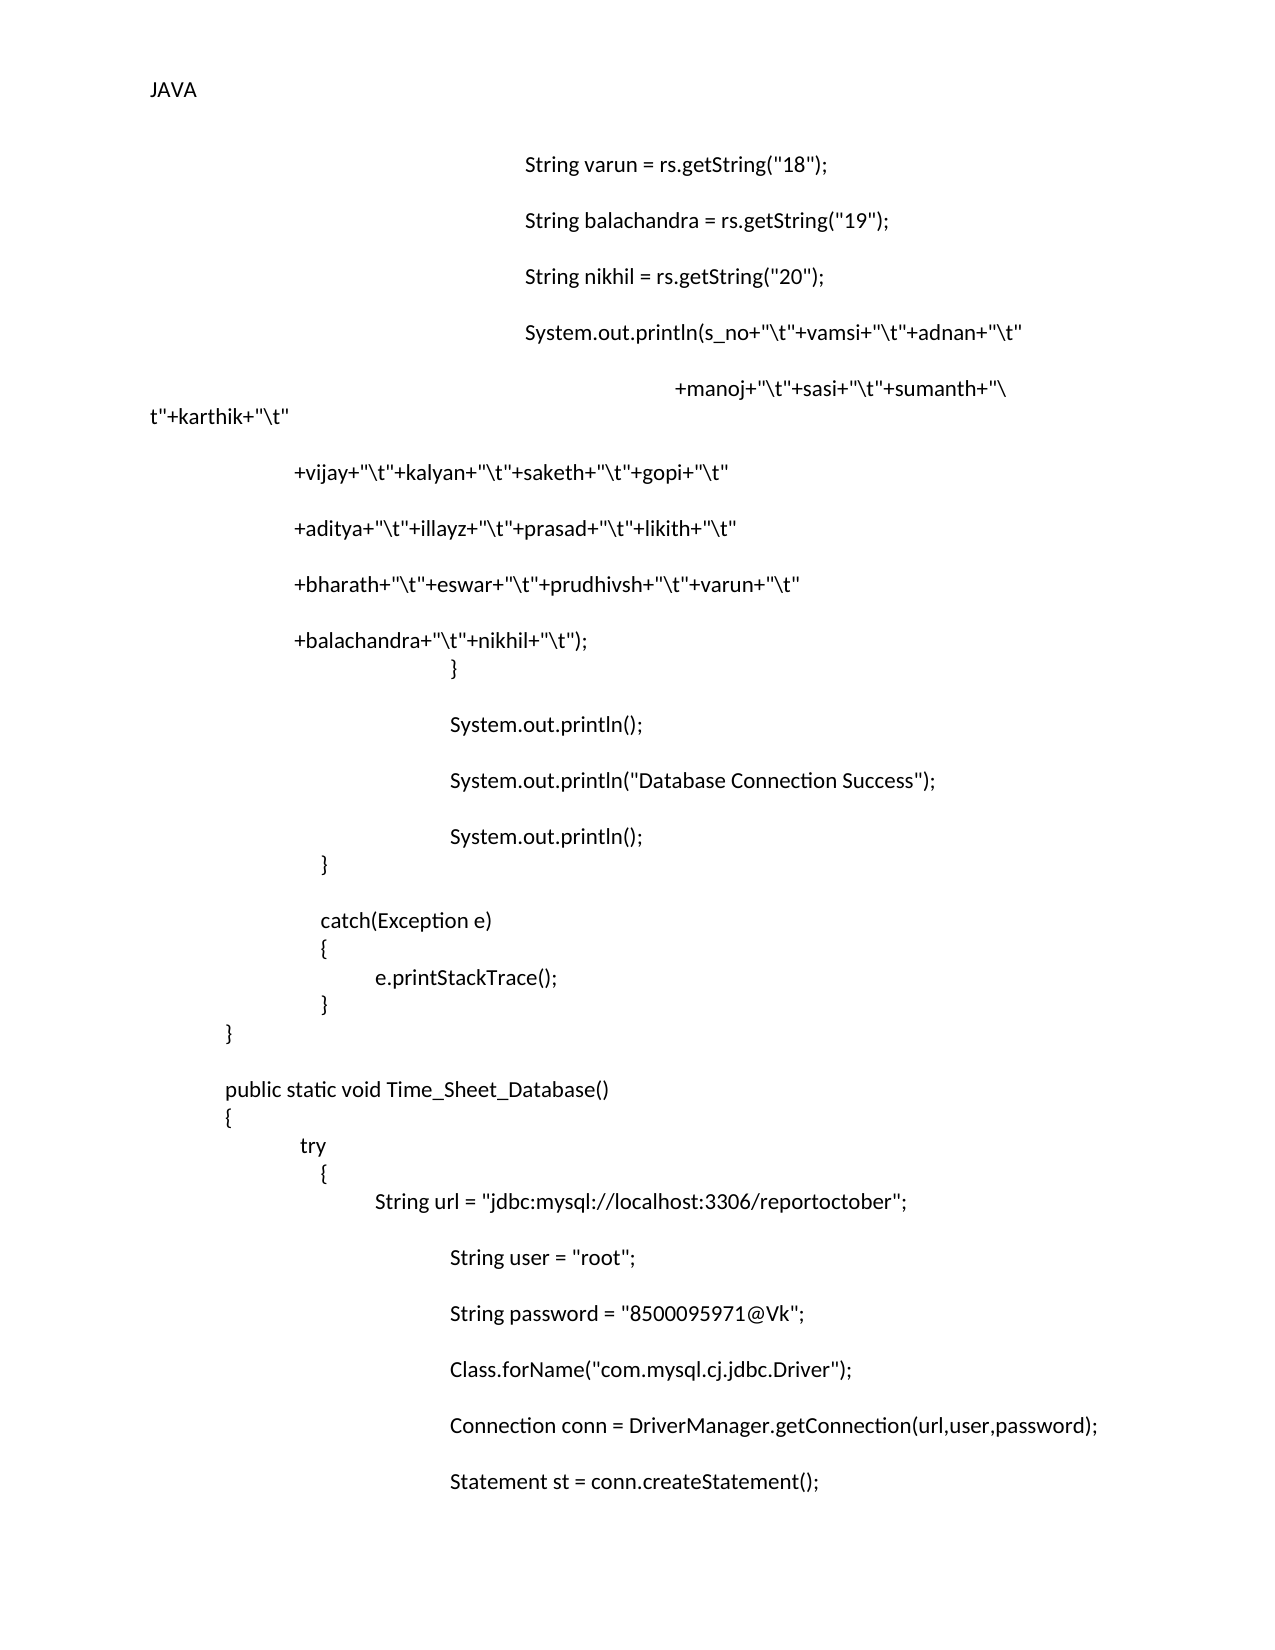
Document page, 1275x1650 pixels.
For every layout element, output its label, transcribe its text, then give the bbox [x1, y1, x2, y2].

text try [150, 1131, 1125, 1159]
text +balachandra+"\t"+nikhil+"\t"); [150, 626, 1125, 654]
text +vijay+"\t"+kalyan+"\t"+saketh+"\t"+gopi+"\t" [150, 458, 1125, 486]
text String balachandra = rs.getString("19"); [150, 206, 1125, 234]
text +aditya+"\t"+illayz+"\t"+prasad+"\t"+likith+"\t" [150, 514, 1125, 542]
text System.out.println("Database Connection Success"); [150, 766, 1125, 794]
text } [150, 991, 1125, 1019]
text { [150, 1103, 1125, 1131]
text { [150, 934, 1125, 963]
text String url = "jdbc:mysql://localhost:3306/reportoctober"; [150, 1187, 1125, 1215]
text } [150, 654, 1125, 682]
text catch(Exception e) [150, 907, 1125, 934]
text public static void Time_Sheet_Database() [150, 1075, 1125, 1103]
text Connection conn = DriverManager.getConnection(url,user,password); [150, 1411, 1125, 1439]
text } [150, 1019, 1125, 1047]
text e.printStackTrace(); [150, 963, 1125, 991]
text +bharath+"\t"+eswar+"\t"+prudhivsh+"\t"+varun+"\t" [150, 570, 1125, 598]
text String password = "8500095971@Vk"; [150, 1299, 1125, 1327]
text +manoj+"\t"+sasi+"\t"+sumanth+"\t"+karthik+"\t" [150, 374, 1125, 430]
text } [150, 851, 1125, 878]
text System.out.println(); [150, 710, 1125, 738]
text String varun = rs.getString("18"); [150, 150, 1125, 178]
text System.out.println(s_no+"\t"+vamsi+"\t"+adnan+"\t" [150, 318, 1125, 346]
text String user = "root"; [150, 1243, 1125, 1271]
text { [150, 1159, 1125, 1187]
text String nikhil = rs.getString("20"); [150, 262, 1125, 290]
text System.out.println(); [150, 822, 1125, 851]
text Class.forName("com.mysql.cj.jdbc.Driver"); [150, 1355, 1125, 1383]
text Statement st = conn.createStatement(); [150, 1467, 1125, 1495]
